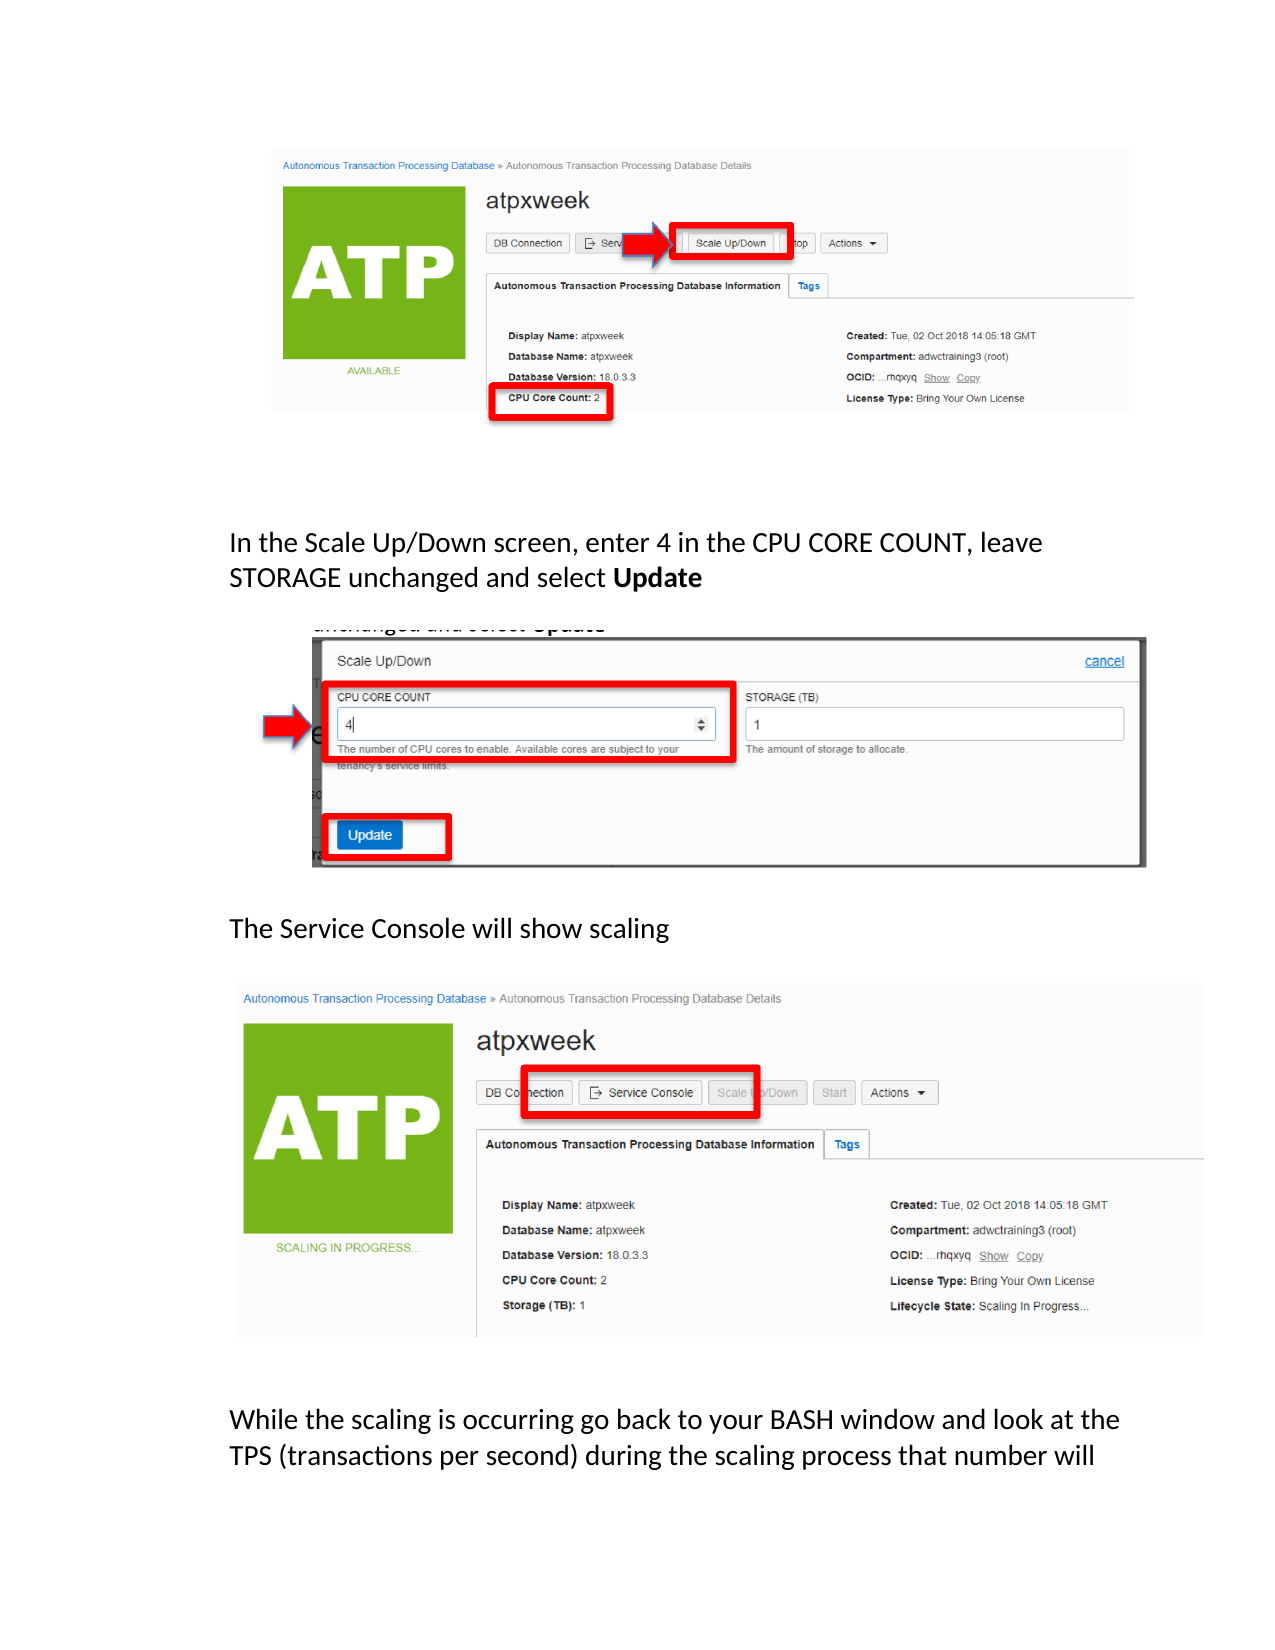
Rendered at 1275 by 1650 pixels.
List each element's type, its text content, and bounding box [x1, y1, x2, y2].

text In the Scale Up/Down screen, enter 4 in the CPU CORE COUNT, leave STORAGE unchanged and select Update [229, 524, 1125, 595]
picture [229, 150, 1205, 489]
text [229, 1401, 1125, 1472]
picture [229, 630, 1205, 911]
picture [229, 981, 1205, 1366]
text The Service Console will show scaling [229, 911, 1125, 946]
